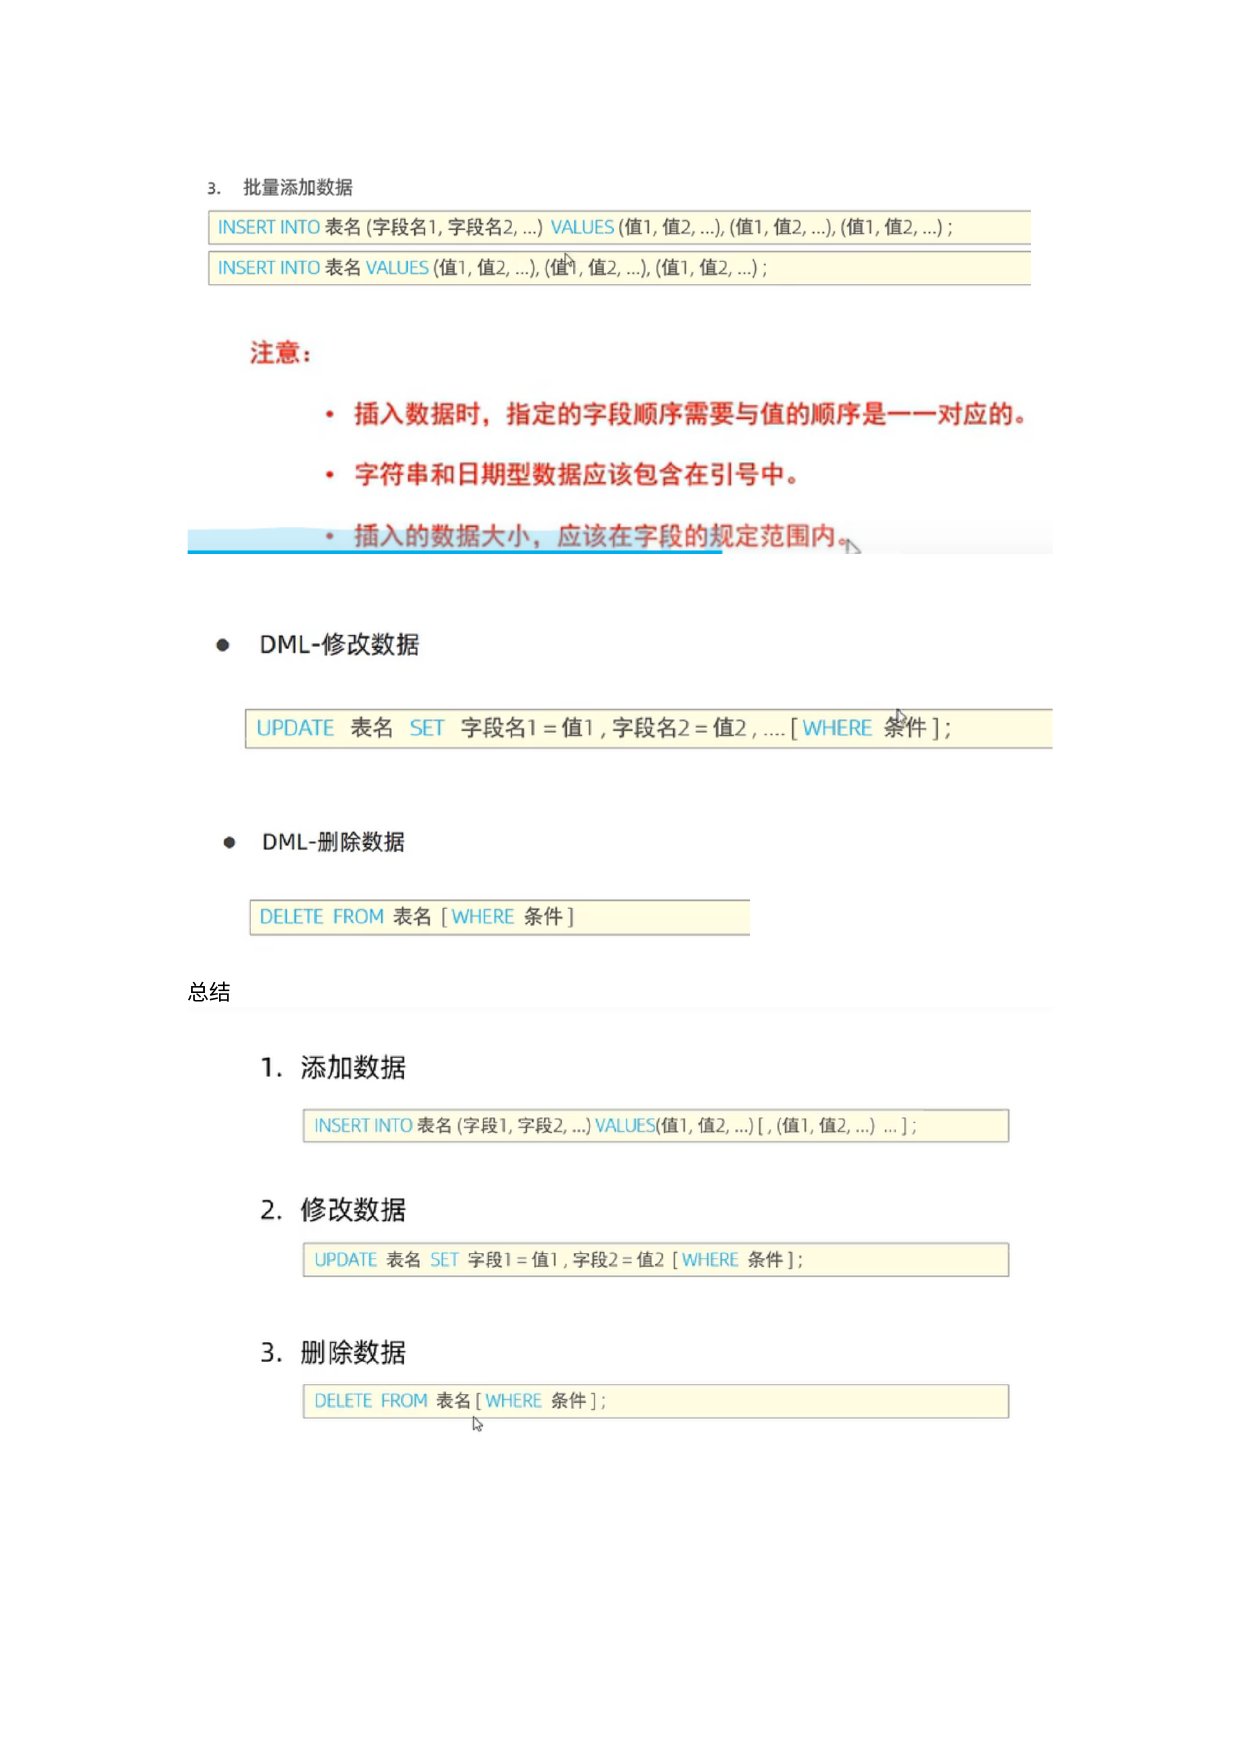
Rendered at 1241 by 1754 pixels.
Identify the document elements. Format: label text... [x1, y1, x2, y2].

picture [187, 617, 1053, 781]
picture [187, 1007, 1053, 1455]
picture [187, 812, 750, 954]
picture [187, 162, 1031, 296]
picture [187, 324, 1053, 554]
text 总结 [187, 974, 1053, 1007]
